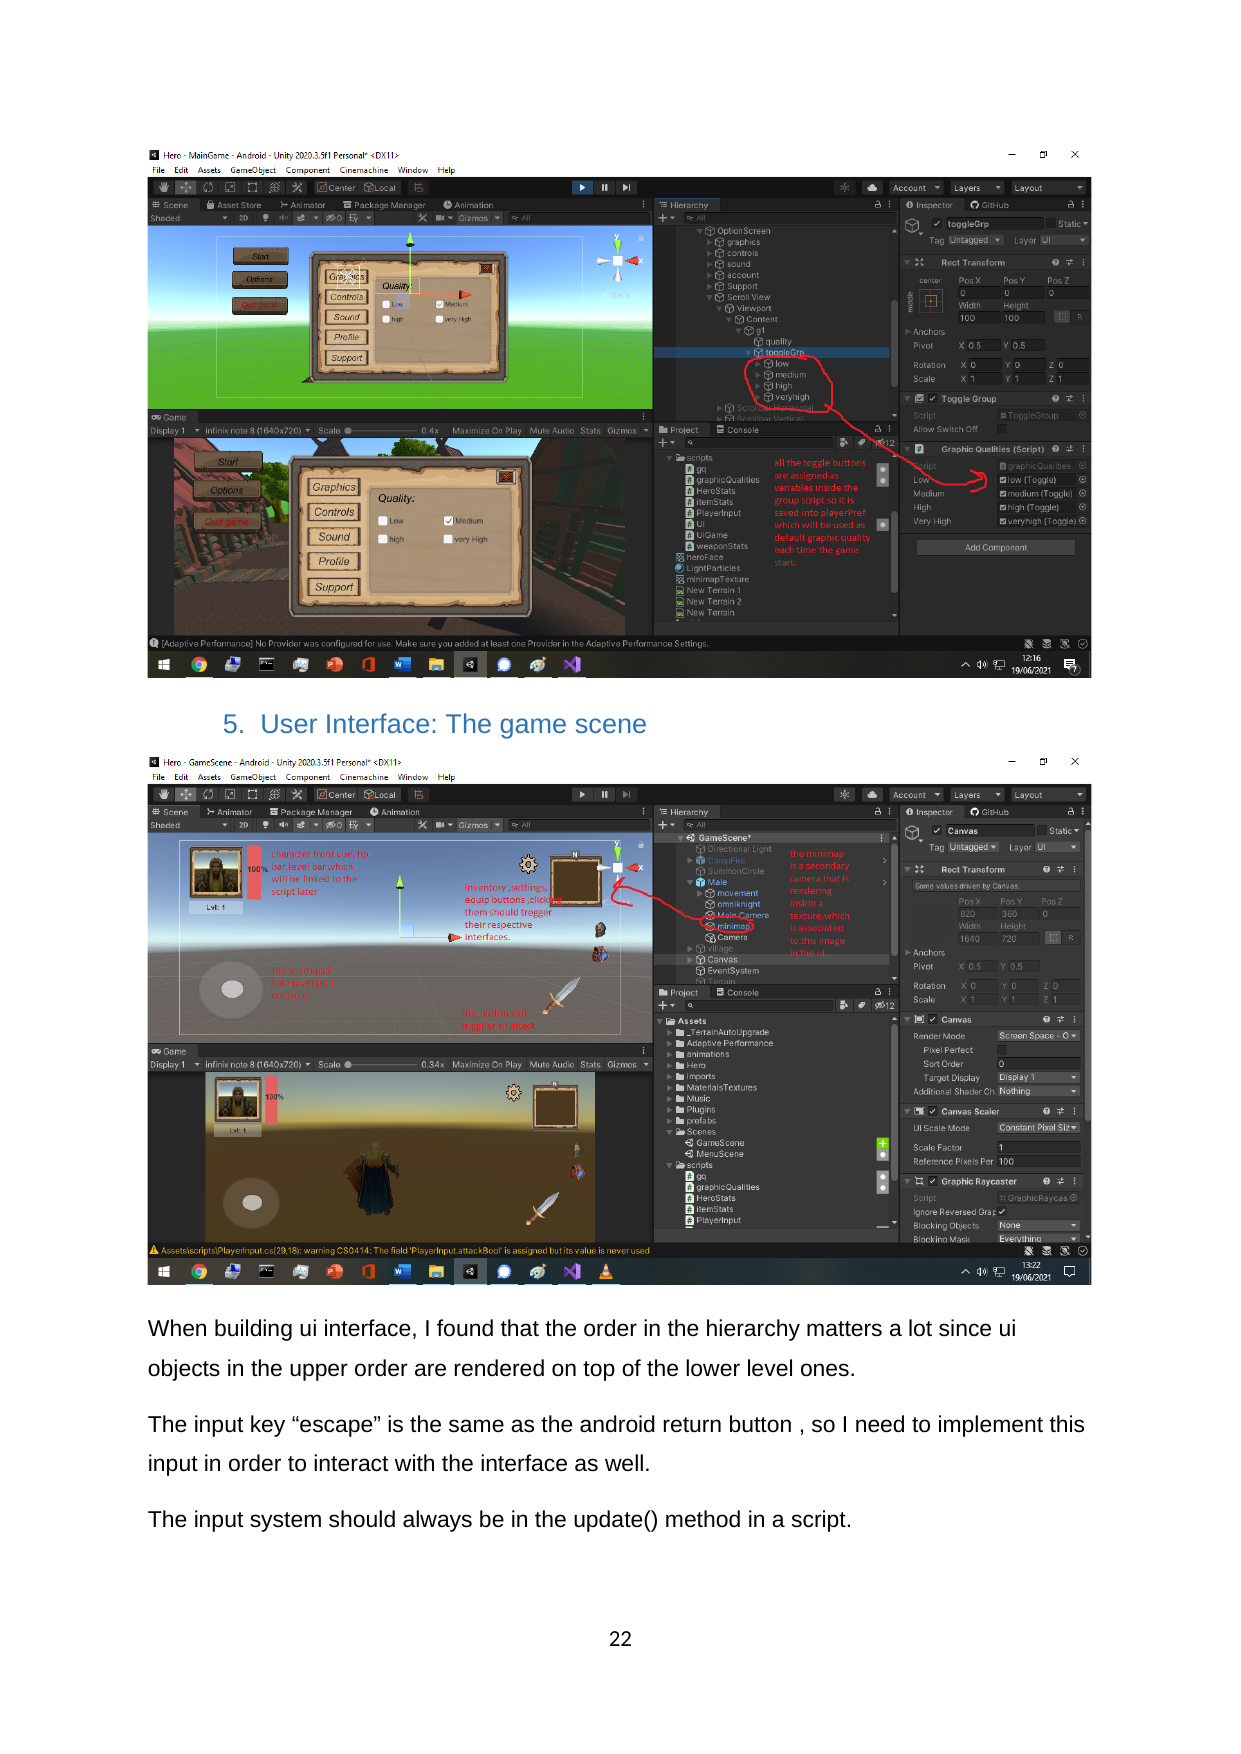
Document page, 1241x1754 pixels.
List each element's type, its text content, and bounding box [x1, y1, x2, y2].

text The input key “escape” is the same as the android return button , so I need to implement this input in order to interact with the interface as well. [148, 1411, 1093, 1477]
subtitle User Interface: The game scene [223, 708, 1093, 739]
text The input system should always be in the update() method in a script. [148, 1506, 1093, 1533]
picture [147, 754, 1092, 1285]
text When building ui interface, I found that the order in the hierarchy matters a lot since ui objects in the upper order are rendered on top of the lower level ones. [148, 1315, 1093, 1381]
picture [147, 147, 1092, 678]
